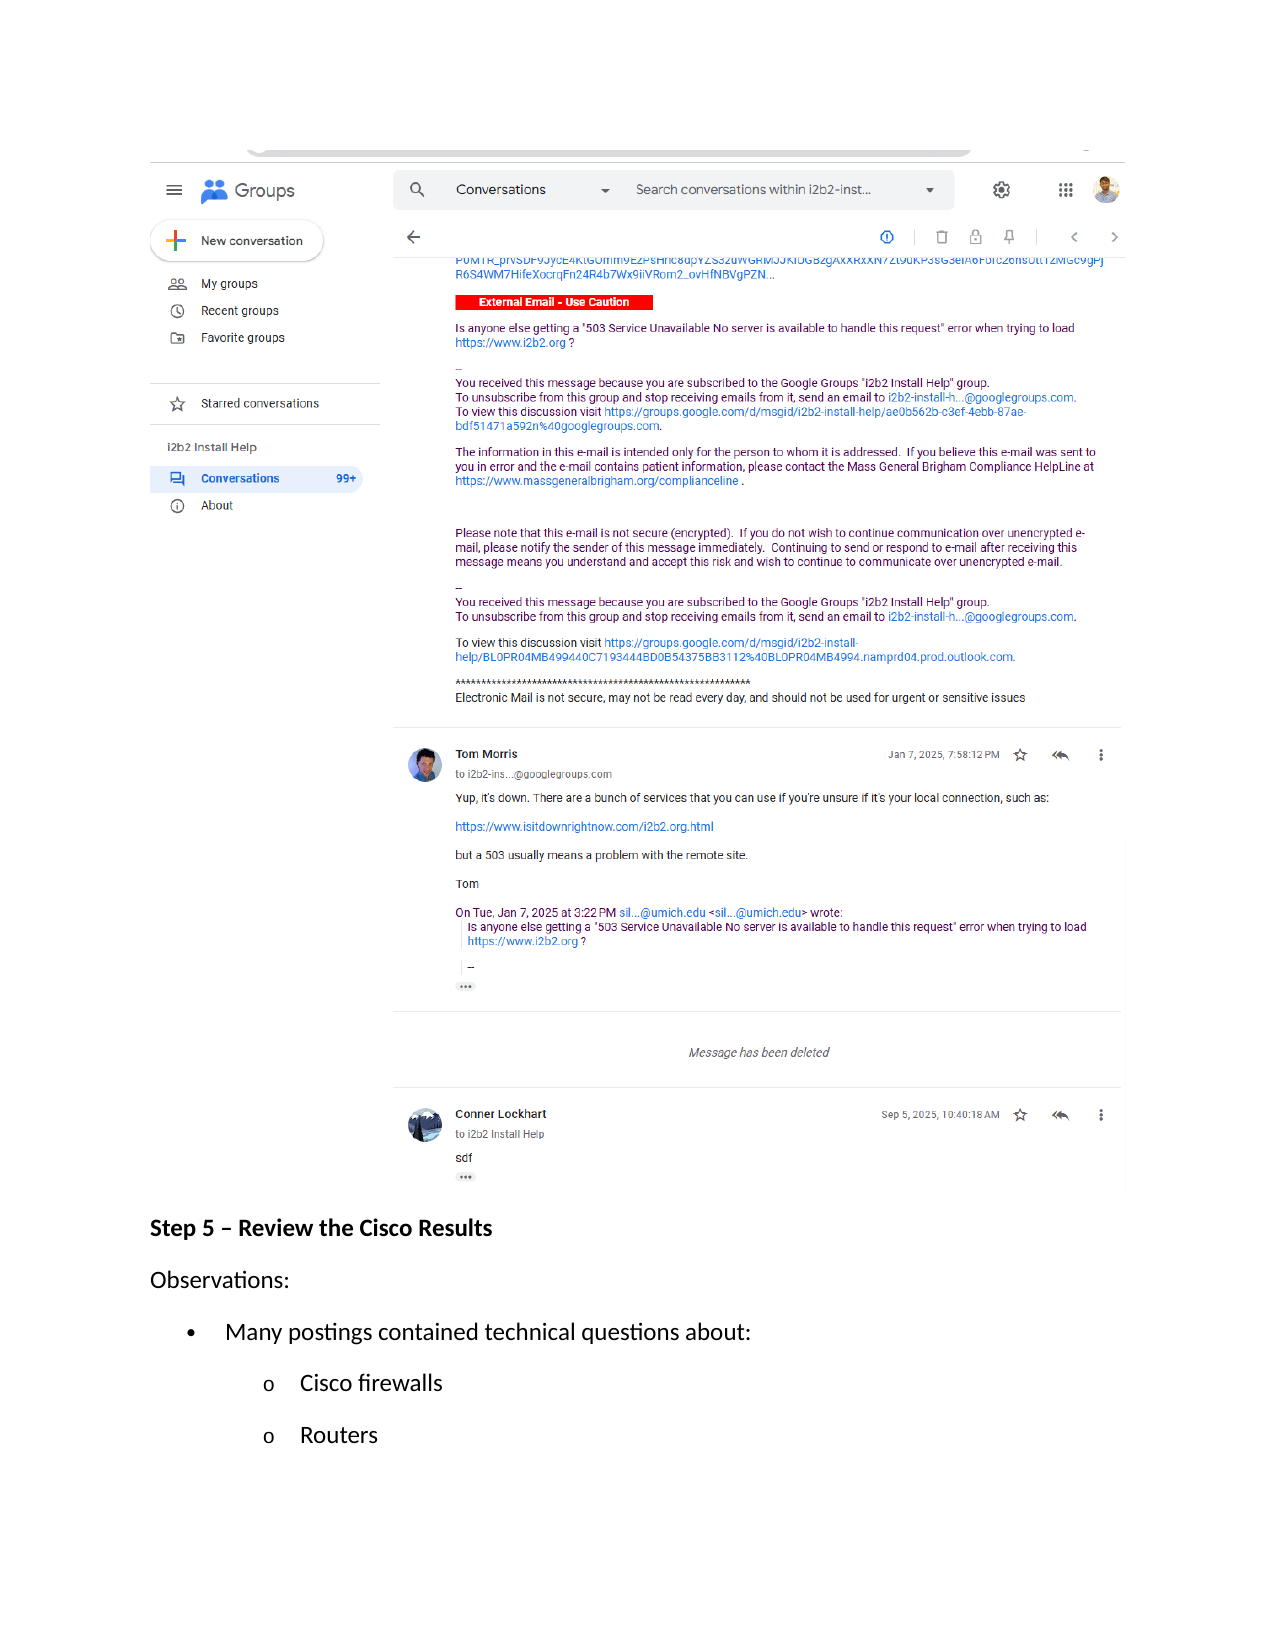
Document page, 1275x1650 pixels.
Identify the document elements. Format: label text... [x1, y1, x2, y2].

list Routers [262, 1419, 1125, 1450]
picture [150, 150, 1125, 1192]
text Step 5 – Review the Cisco Results [150, 1213, 1125, 1243]
list Many postings contained technical questions about: [187, 1316, 1125, 1346]
list Cisco firewalls [262, 1368, 1125, 1398]
text Observations: [150, 1264, 1125, 1295]
